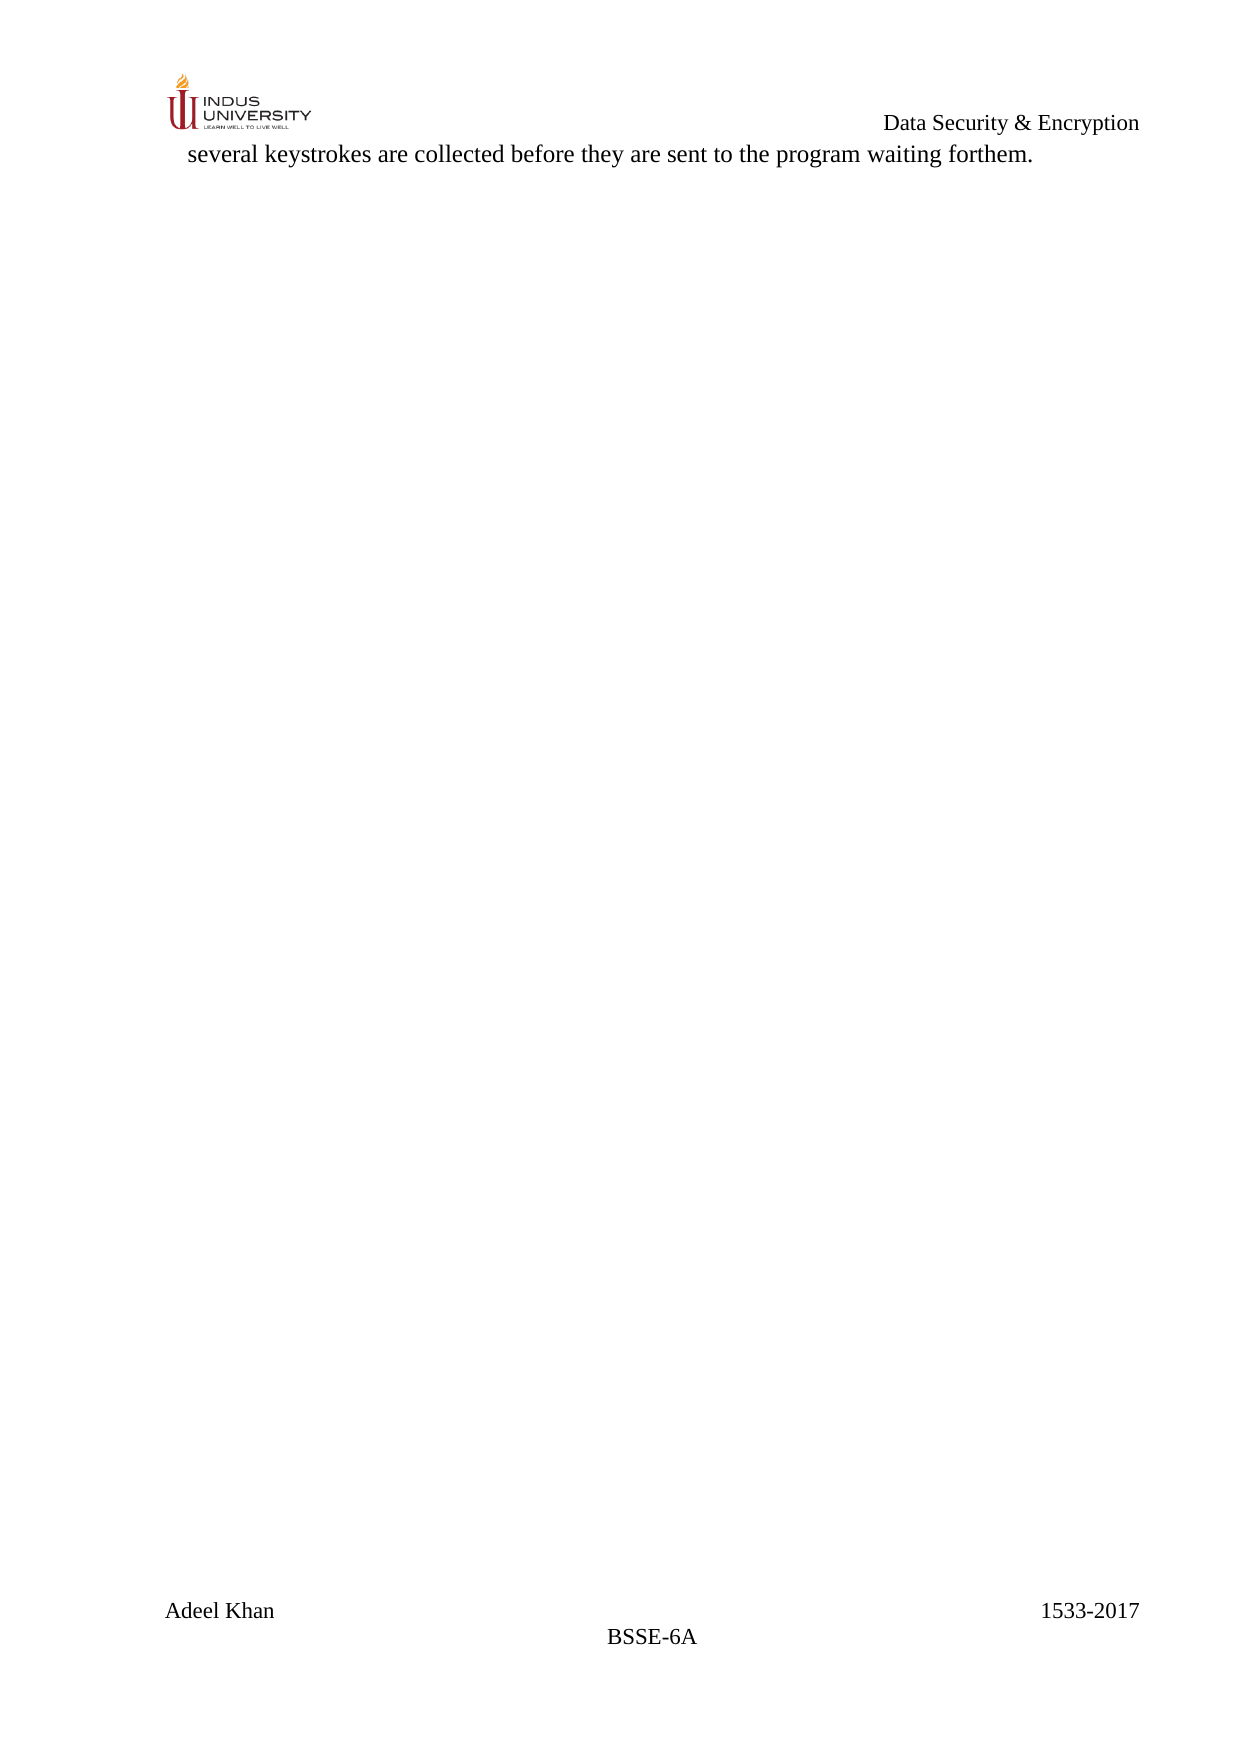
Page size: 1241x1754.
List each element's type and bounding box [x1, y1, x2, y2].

picture [164, 73, 317, 130]
text [187, 139, 1053, 168]
